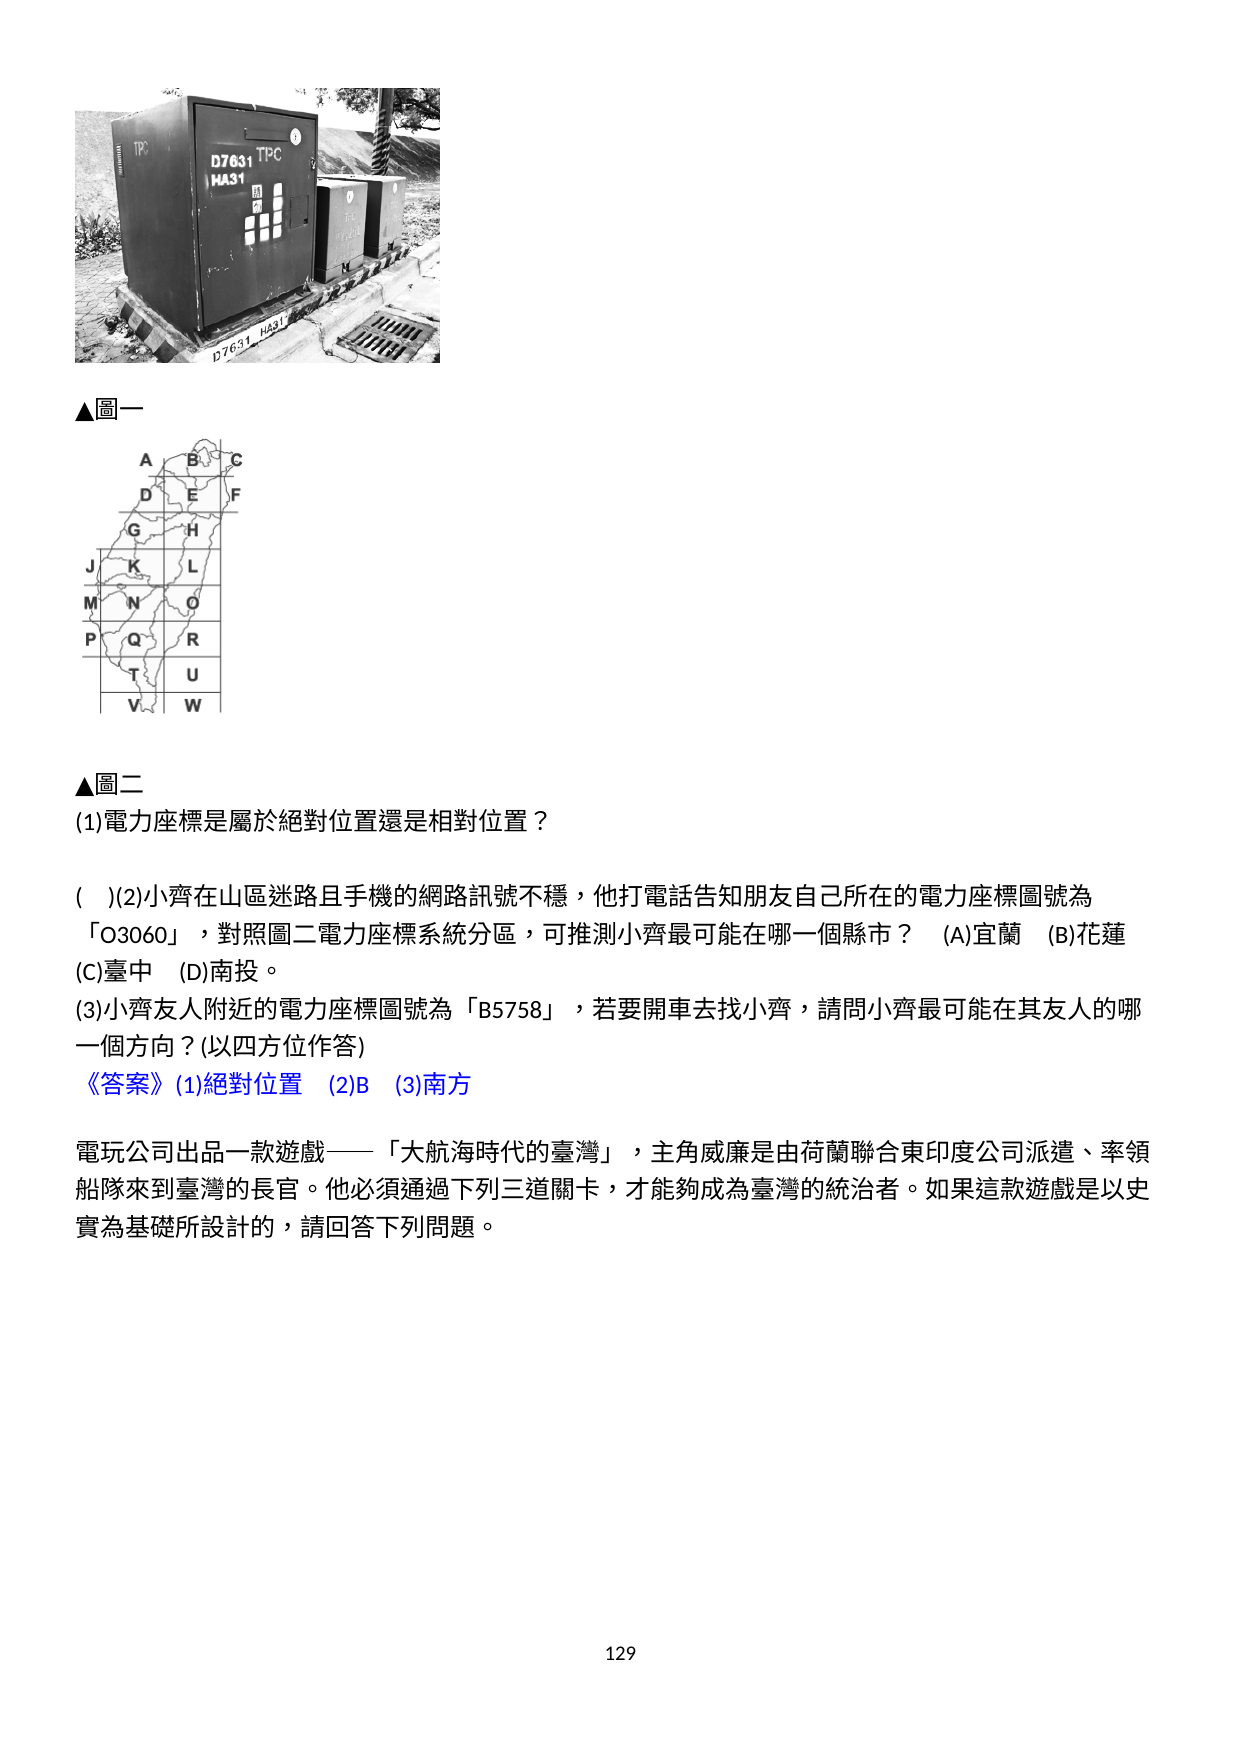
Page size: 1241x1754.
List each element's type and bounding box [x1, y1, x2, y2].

picture [75, 426, 252, 727]
picture [75, 88, 440, 363]
